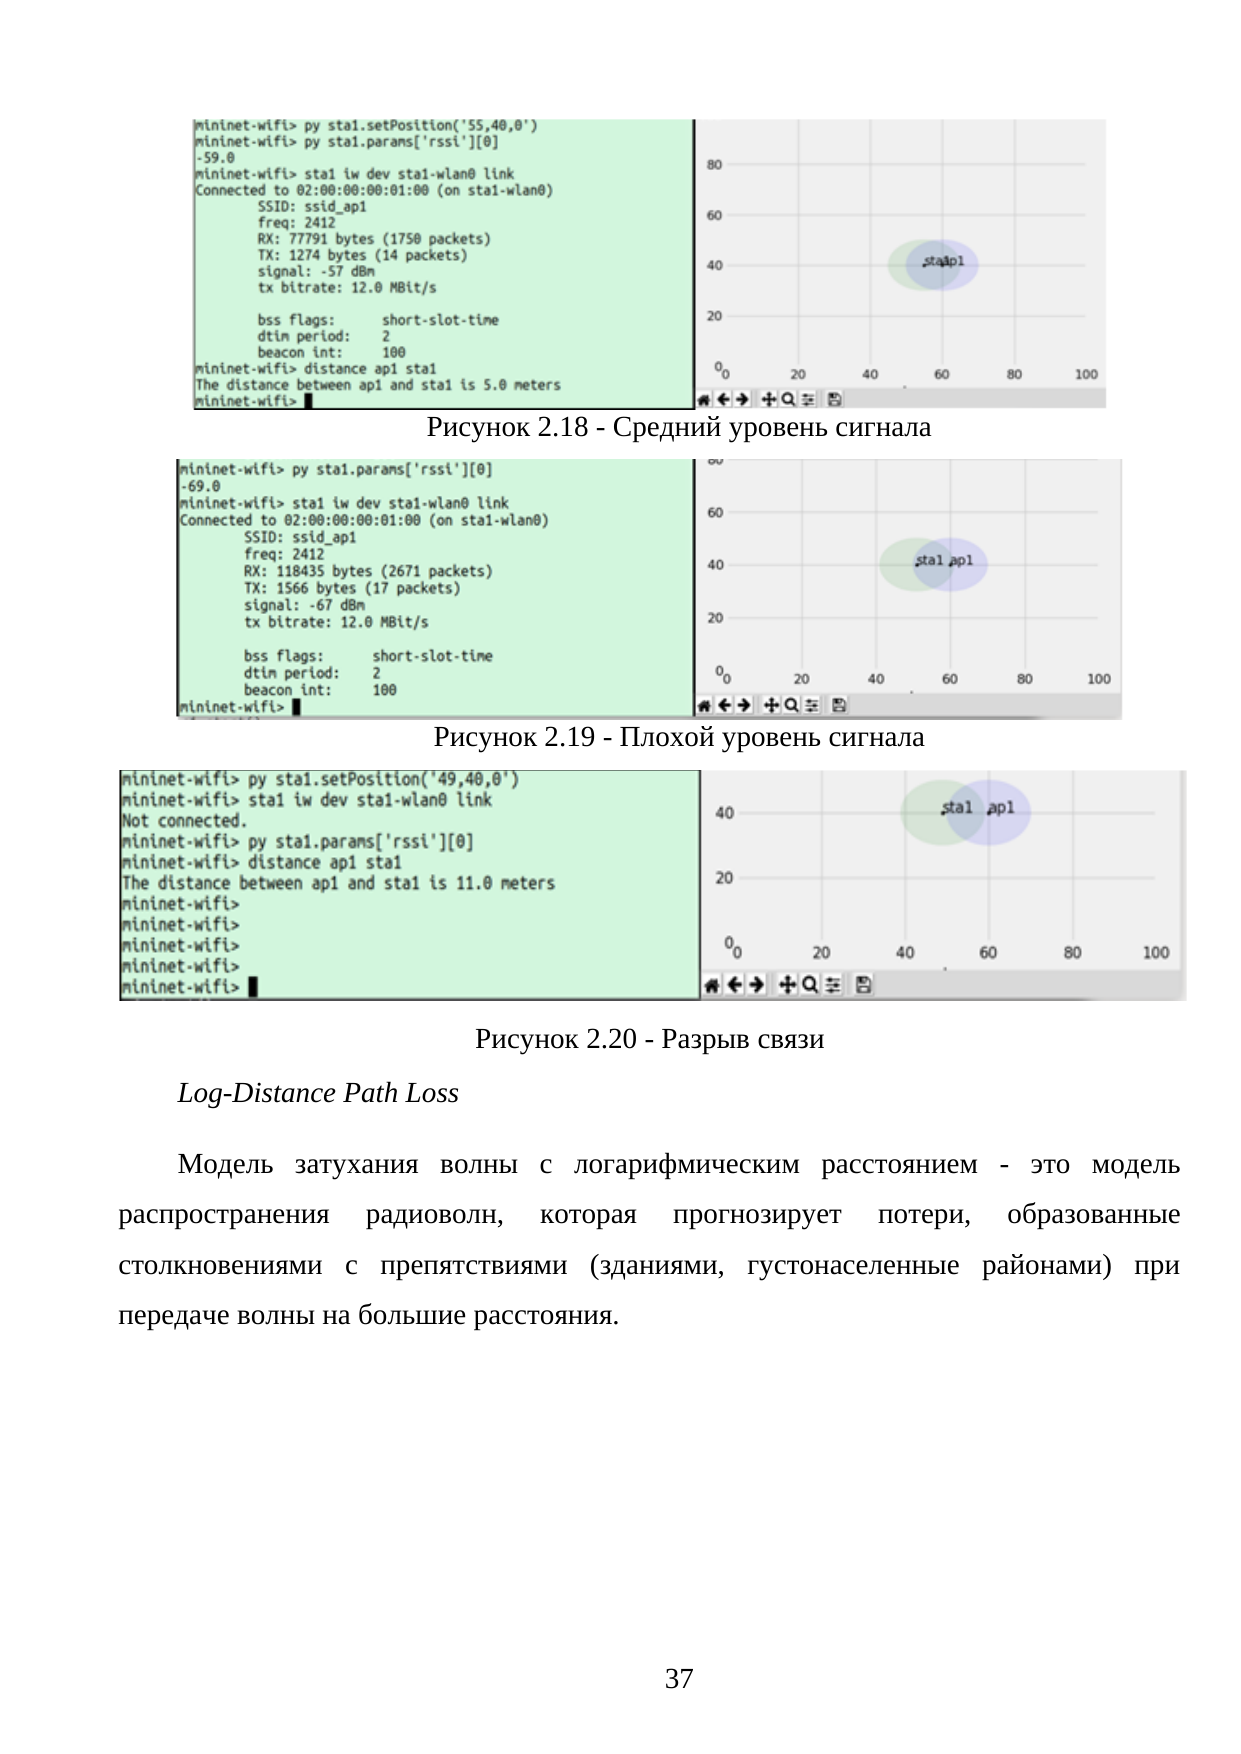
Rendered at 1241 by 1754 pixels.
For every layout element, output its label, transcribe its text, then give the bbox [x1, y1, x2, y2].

text Модель затухания волны с логарифмическим расстоянием - это модель распространения радиоволн, которая прогнозирует потери, образованные столкновениями с препятствиями (зданиями, густонаселенные районами) при передаче волны на большие расстояния. [118, 1146, 1181, 1331]
text Рисунок 2.19 - Плохой уровень сигнала [118, 719, 1181, 753]
subtitle Log-Distance Path Loss [177, 1075, 1181, 1109]
picture [118, 770, 1187, 1001]
picture [175, 459, 1124, 720]
picture [191, 118, 1108, 410]
text Рисунок 2.20 - Разрыв связи [118, 1021, 1181, 1054]
text Рисунок 2.18 - Средний уровень сигнала [118, 409, 1181, 443]
